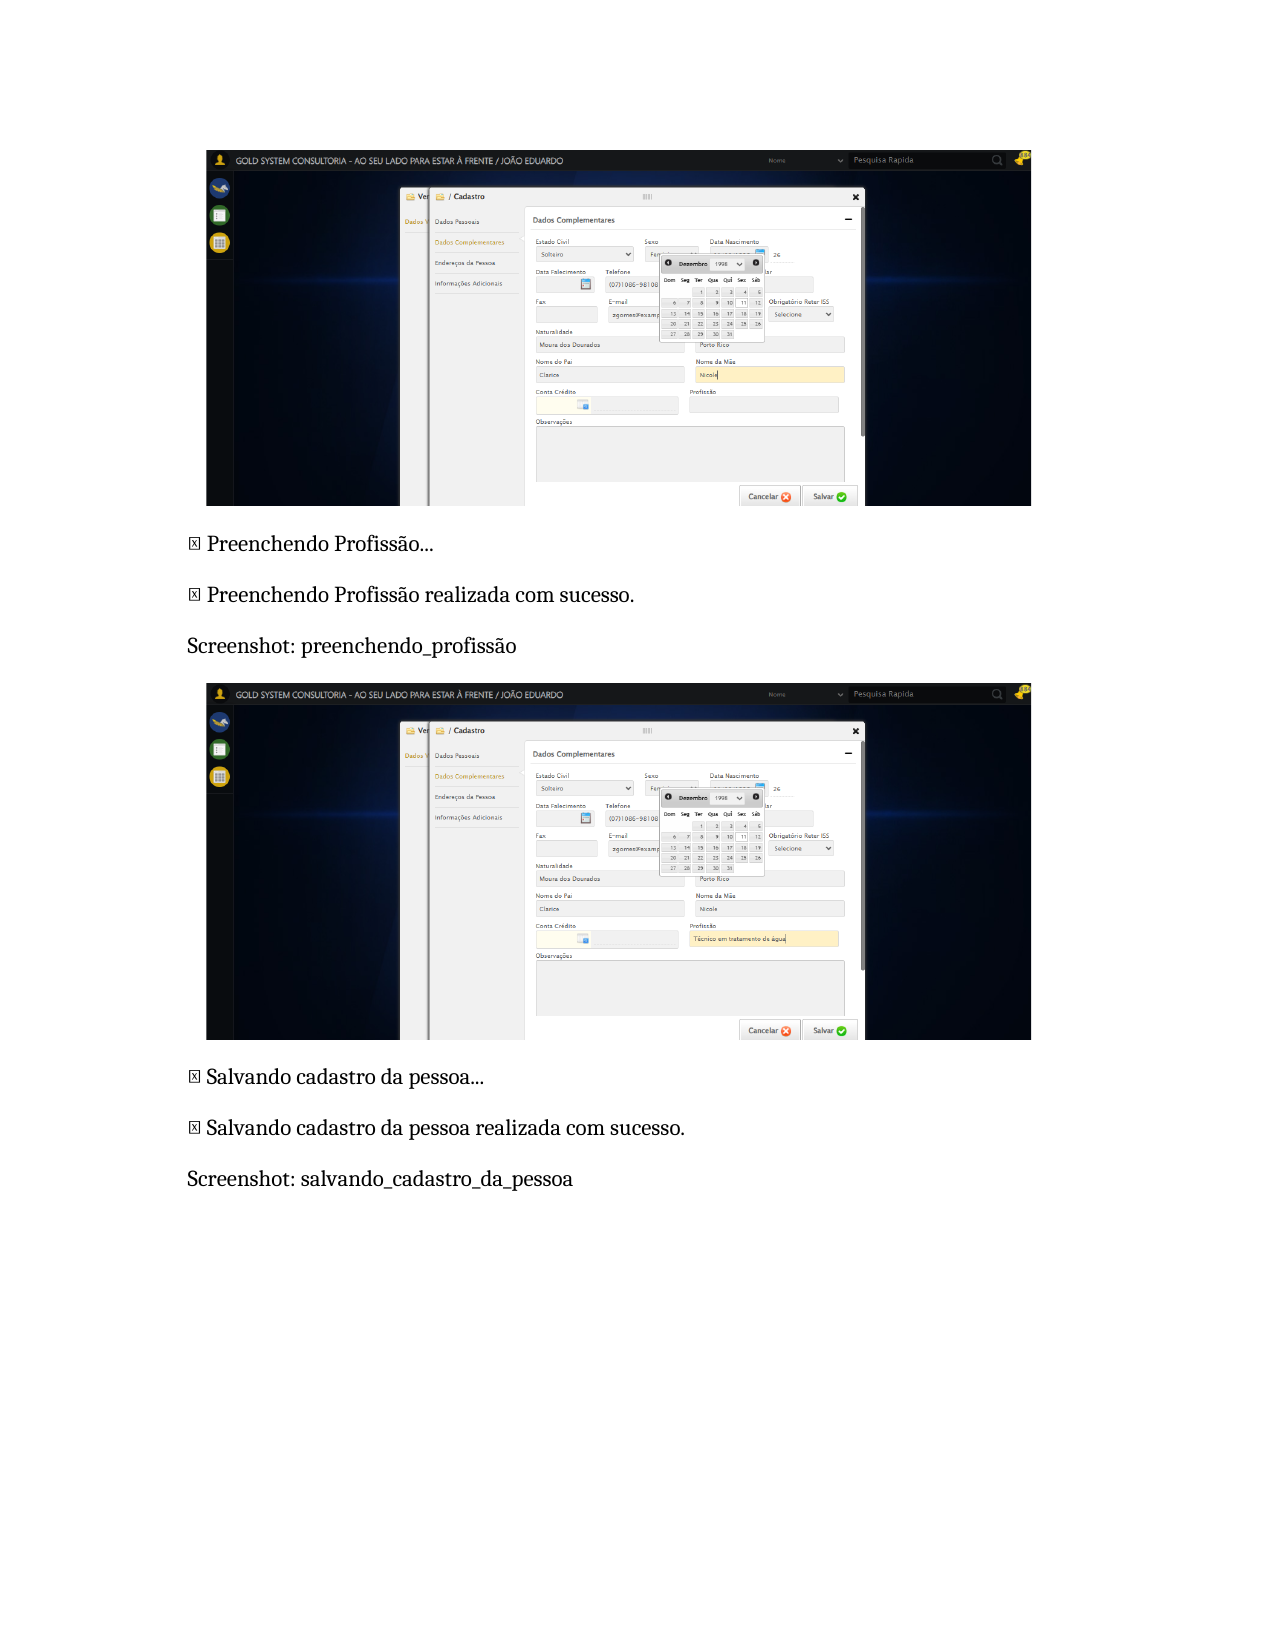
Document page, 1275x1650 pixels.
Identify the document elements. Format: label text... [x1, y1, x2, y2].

text Screenshot: preenchendo_profissão [187, 632, 1087, 659]
text 🔄 Salvando cadastro da pessoa... [187, 1064, 1087, 1090]
text ✅ Preenchendo Profissão realizada com sucesso. [187, 581, 1087, 608]
picture [206, 150, 1032, 506]
text ✅ Salvando cadastro da pessoa realizada com sucesso. [187, 1115, 1087, 1141]
text Screenshot: salvando_cadastro_da_pessoa [187, 1166, 1087, 1192]
text 🔄 Preenchendo Profissão... [187, 530, 1087, 557]
picture [206, 683, 1032, 1040]
